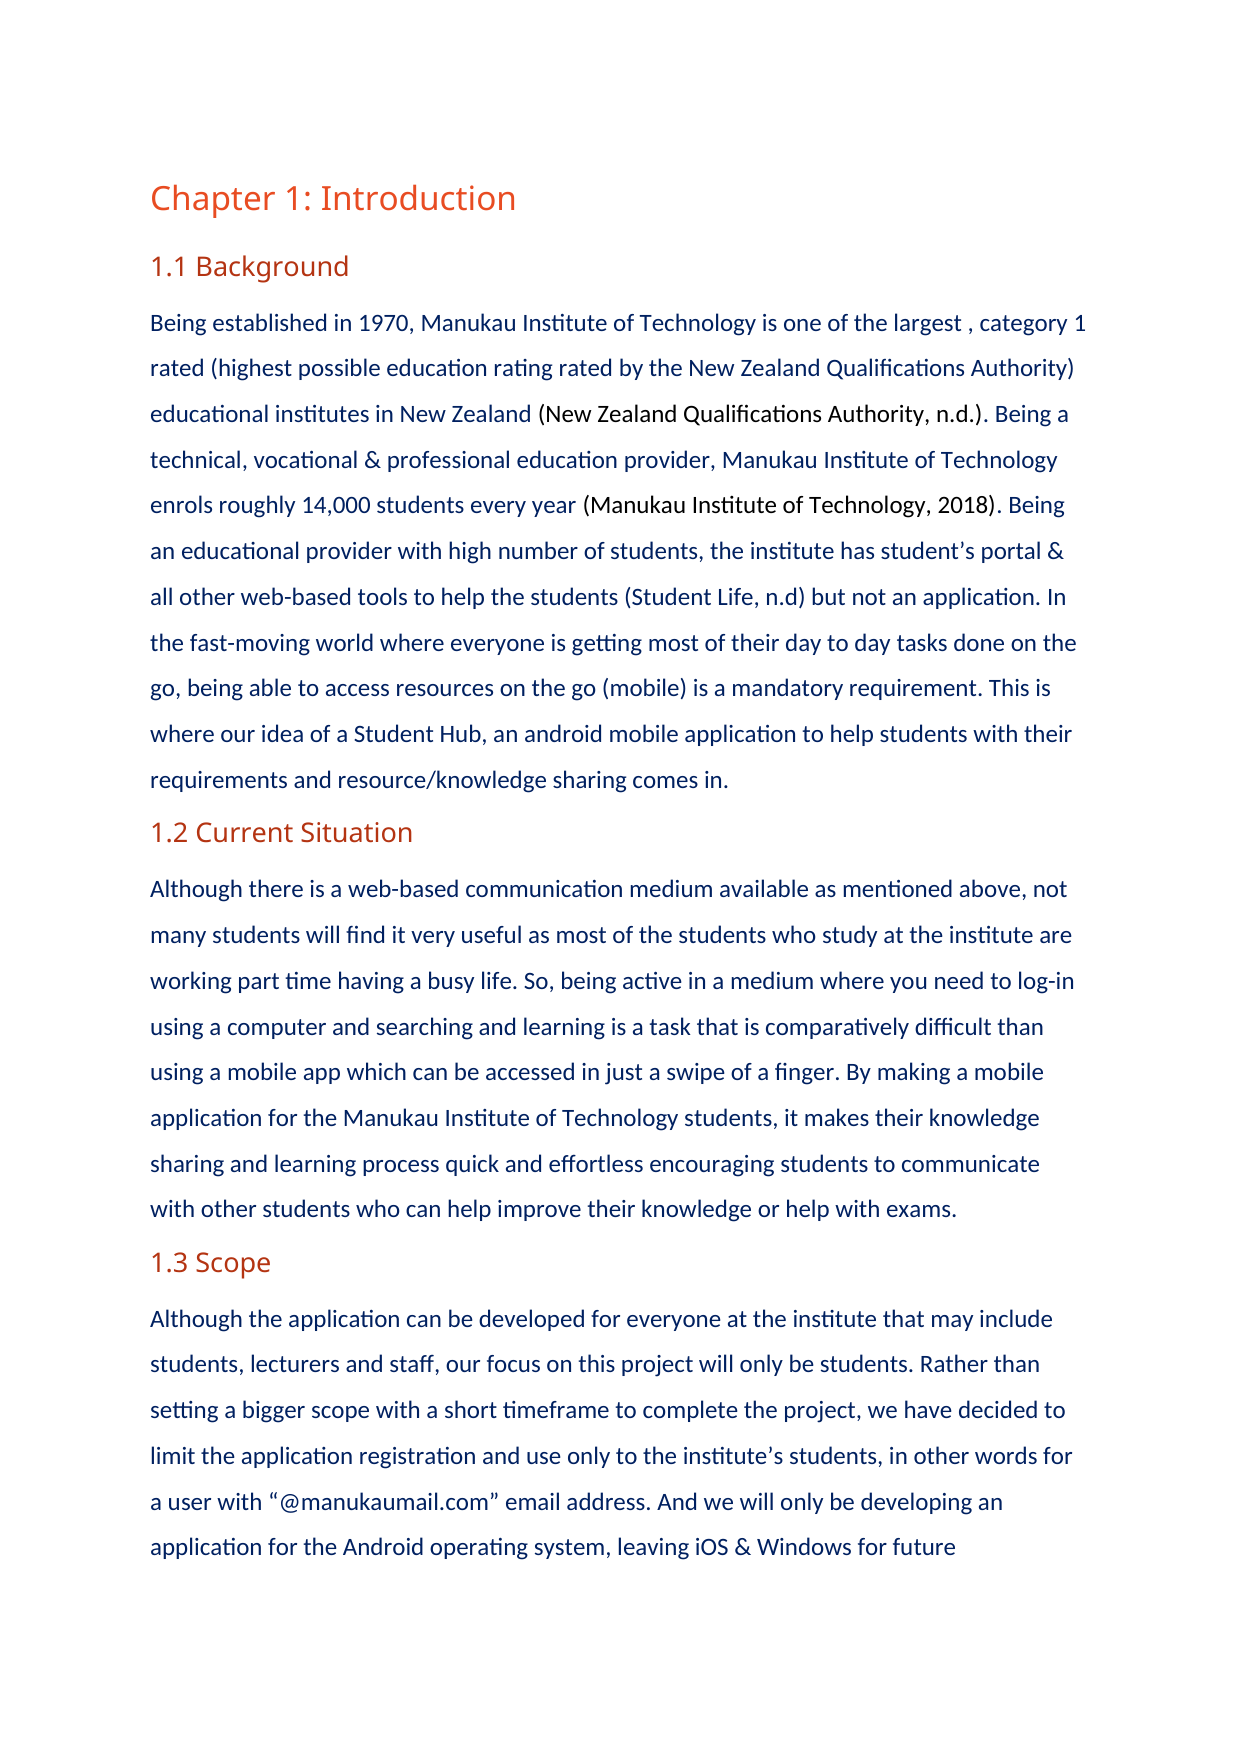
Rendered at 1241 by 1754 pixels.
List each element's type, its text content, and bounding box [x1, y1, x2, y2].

subtitle 1.1 Background [150, 247, 1090, 284]
subtitle 1.3 Scope [150, 1243, 1090, 1280]
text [150, 1303, 1090, 1562]
subtitle 1.2 Current Situation [150, 814, 1090, 851]
text Although there is a web-based communication medium available as mentioned above, not many students will find it very useful as most of the students who study at the institute are working part time having a busy life. So, being active in a medium where you need to log-in using a computer and searching and learning is a task that is comparatively difficult than using a mobile app which can be accessed in just a swipe of a finger. By making a mobile application for the Manukau Institute of Technology students, it makes their knowledge sharing and learning process quick and effortless encouraging students to communicate with other students who can help improve their knowledge or help with exams. [150, 873, 1090, 1224]
subtitle Chapter 1: Introduction [150, 175, 1090, 220]
text Being established in 1970, Manukau Institute of Technology is one of the largest , category 1 rated (highest possible education rating rated by the New Zealand Qualifications Authority) educational institutes in New Zealand . Being a technical, vocational & professional education provider, Manukau Institute of Technology enrols roughly 14,000 students every year . Being an educational provider with high number of students, the institute has student’s portal & all other web-based tools to help the students (Student Life, n.d) but not an application. In the fast-moving world where everyone is getting most of their day to day tasks done on the go, being able to access resources on the go (mobile) is a mandatory requirement. This is where our idea of a Student Hub, an android mobile application to help students with their requirements and resource/knowledge sharing comes in. [150, 307, 1090, 794]
